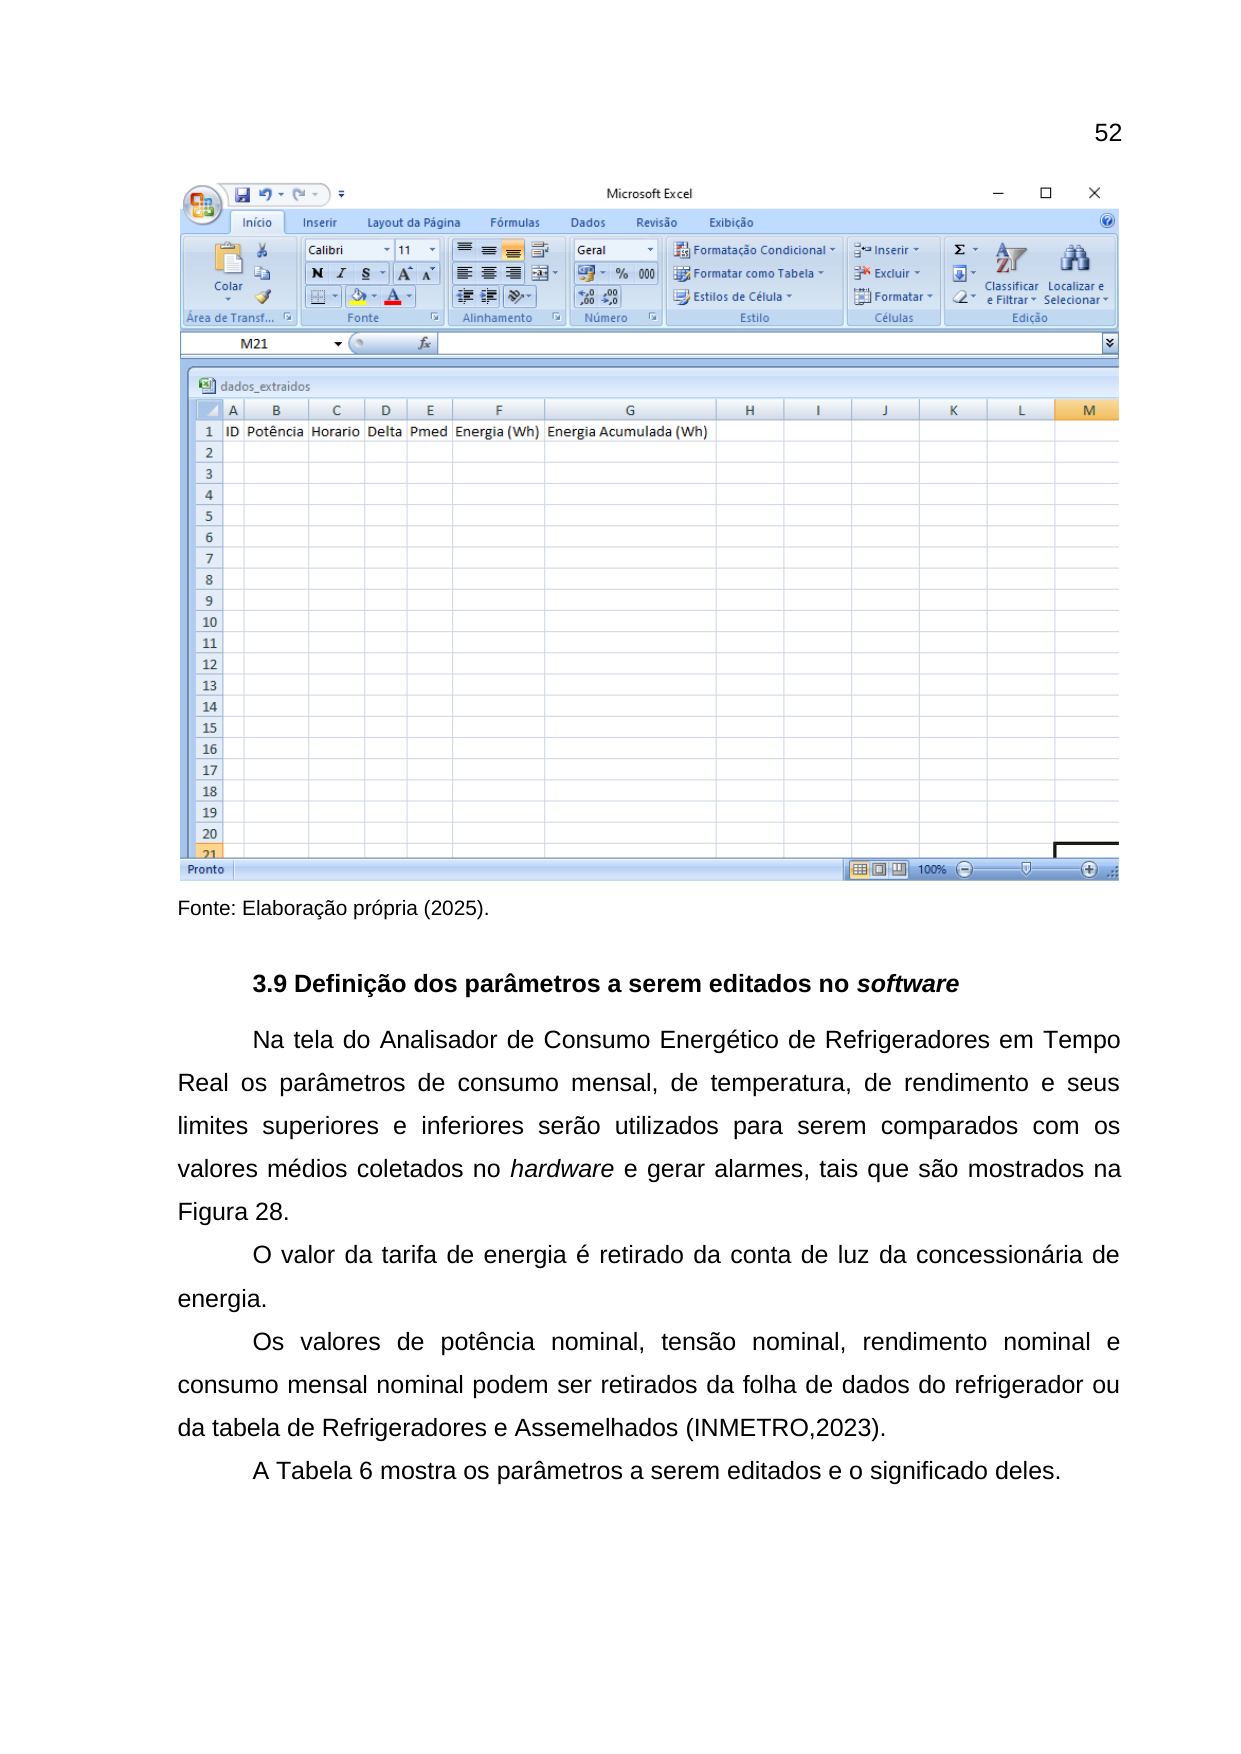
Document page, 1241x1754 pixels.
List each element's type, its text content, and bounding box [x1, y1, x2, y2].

text Na tela do Analisador de Consumo Energético de Refrigeradores em Tempo Real os parâmetros de consumo mensal, de temperatura, de rendimento e seus limites superiores e inferiores serão utilizados para serem comparados com os valores médios coletados no hardware e gerar alarmes, tais que são mostrados na Figura 28. [177, 1025, 1122, 1226]
picture [179, 177, 1120, 882]
subtitle 3.9 Definição dos parâmetros a serem editados no software [252, 969, 1122, 998]
text Os valores de potência nominal, tensão nominal, rendimento nominal e consumo mensal nominal podem ser retirados da folha de dados do refrigerador ou da tabela de Refrigeradores e Assemelhados (INMETRO,2023). [177, 1327, 1122, 1442]
text O valor da tarifa de energia é retirado da conta de luz da concessionária de energia. [177, 1240, 1122, 1312]
text A Tabela 6 mostra os parâmetros a serem editados e o significado deles. [177, 1456, 1122, 1485]
text Fonte: Elaboração própria (2025). [177, 896, 1122, 920]
